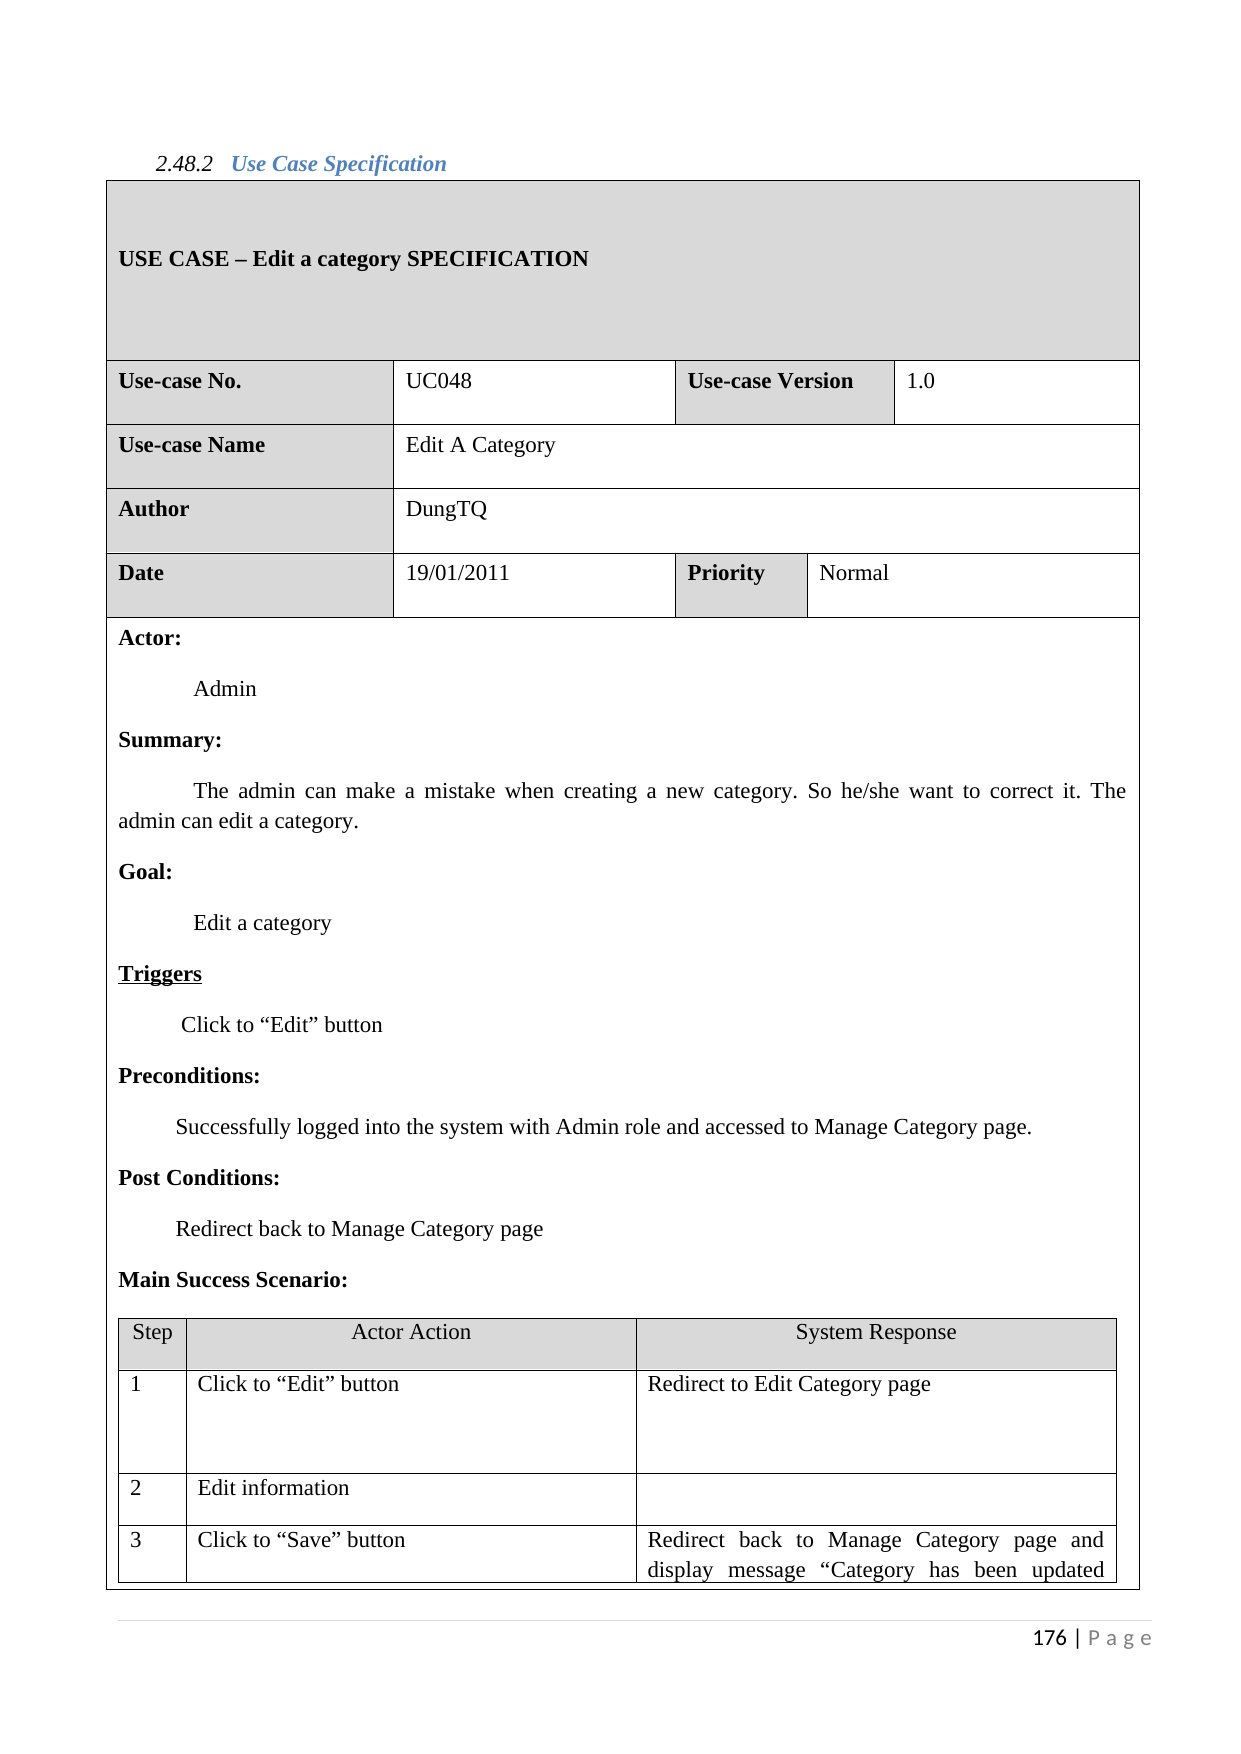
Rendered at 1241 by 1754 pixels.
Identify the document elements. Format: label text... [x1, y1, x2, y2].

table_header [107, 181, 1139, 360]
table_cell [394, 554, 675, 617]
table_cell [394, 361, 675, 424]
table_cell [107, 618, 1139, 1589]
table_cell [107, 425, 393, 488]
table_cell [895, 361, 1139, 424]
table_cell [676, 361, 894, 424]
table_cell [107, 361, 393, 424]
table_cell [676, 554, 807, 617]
subtitle Use Case Specification [156, 150, 1152, 176]
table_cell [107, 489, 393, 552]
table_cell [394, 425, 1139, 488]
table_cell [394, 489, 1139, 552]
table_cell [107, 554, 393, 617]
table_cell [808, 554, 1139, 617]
